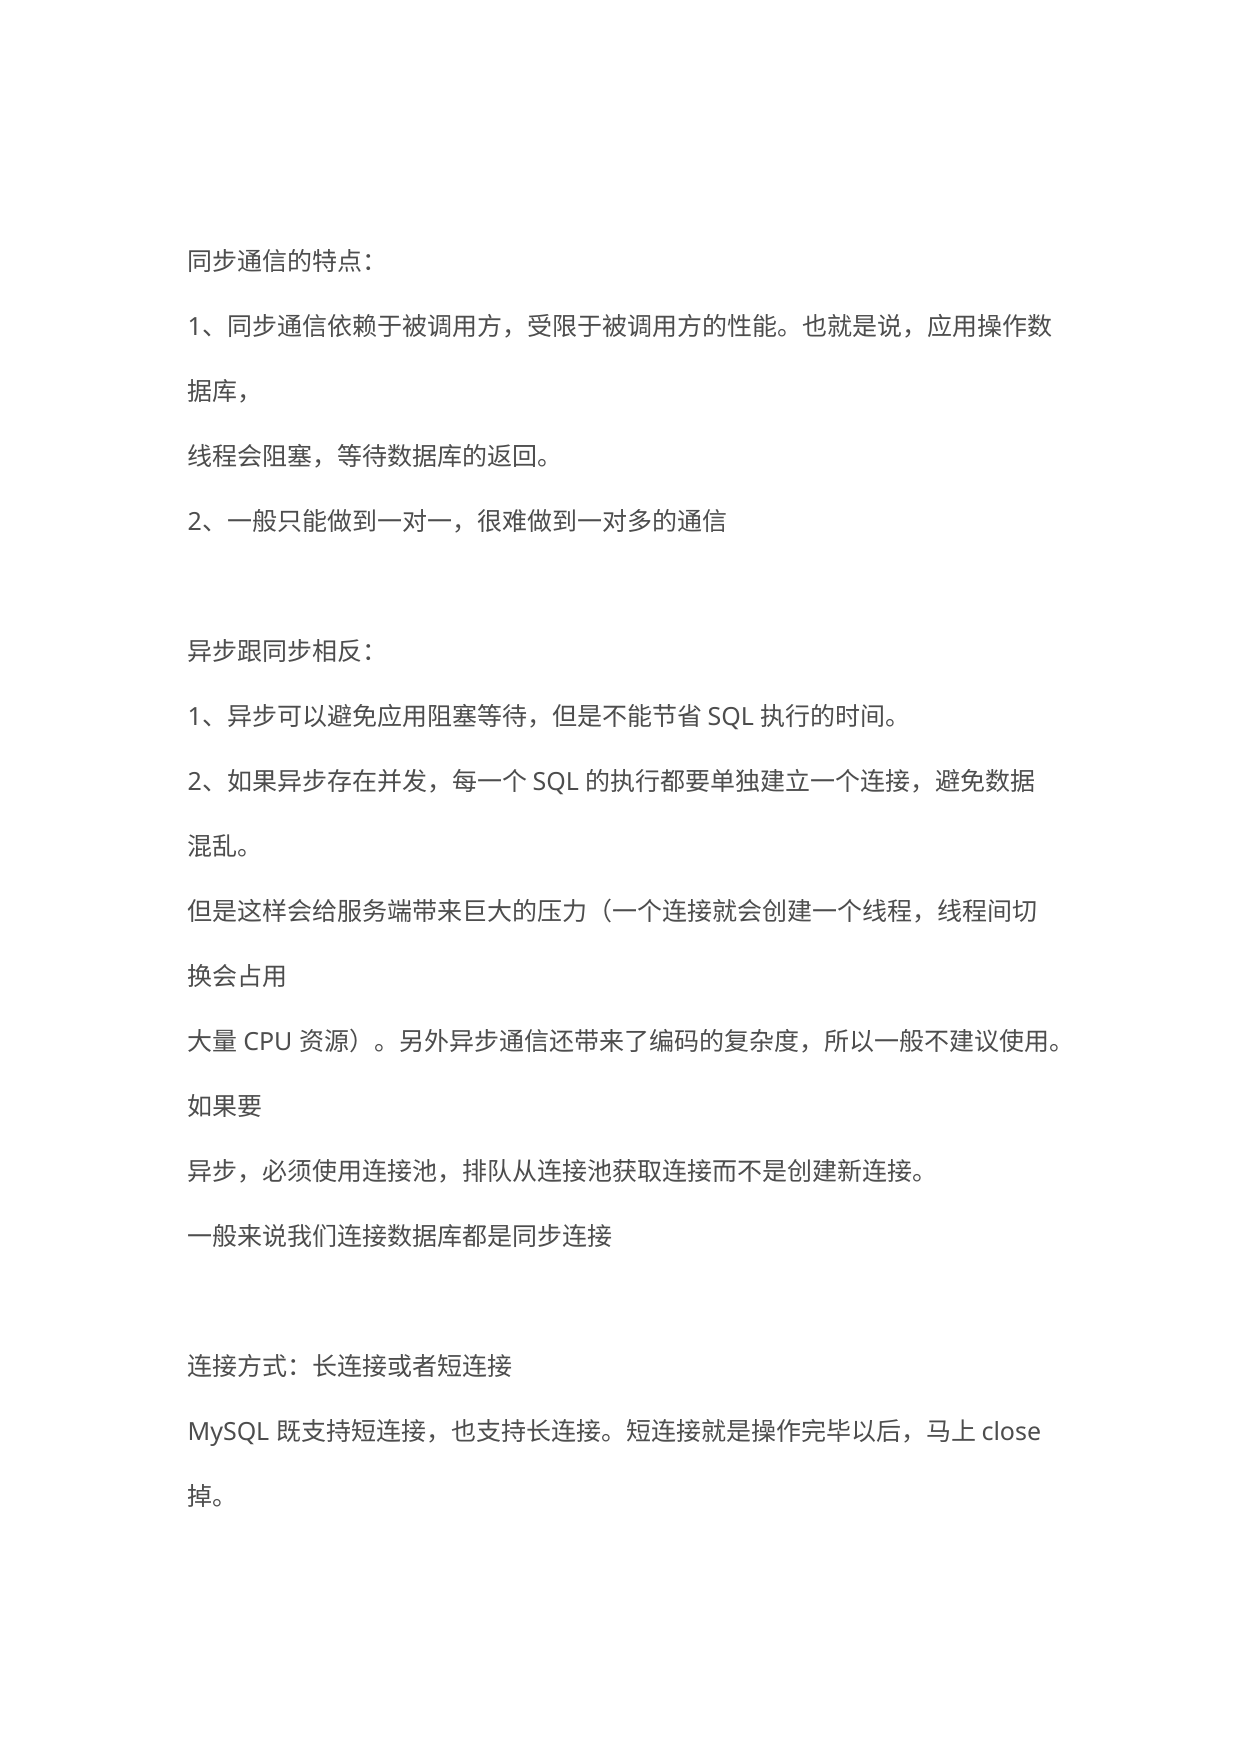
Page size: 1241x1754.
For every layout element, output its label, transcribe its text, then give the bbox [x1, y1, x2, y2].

text 线程会阻塞，等待数据库的返回。 [187, 422, 1053, 487]
text 异步跟同步相反： [187, 617, 1053, 682]
text 同步通信的特点： [187, 227, 1053, 292]
text 1、异步可以避免应用阻塞等待，但是不能节省 SQL 执行的时间。 [187, 682, 1053, 747]
text 一般来说我们连接数据库都是同步连接 [187, 1202, 1053, 1267]
text 2、如果异步存在并发，每一个 SQL 的执行都要单独建立一个连接，避免数据混乱。 [187, 747, 1053, 877]
text 连接方式：长连接或者短连接 [187, 1332, 1053, 1397]
text 但是这样会给服务端带来巨大的压力（一个连接就会创建一个线程，线程间切换会占用 [187, 877, 1053, 1007]
text MySQL 既支持短连接，也支持长连接。短连接就是操作完毕以后，马上 close 掉。 [187, 1397, 1053, 1527]
text 大量 CPU 资源）。另外异步通信还带来了编码的复杂度，所以一般不建议使用。如果要 [187, 1007, 1053, 1137]
text 2、一般只能做到一对一，很难做到一对多的通信 [187, 487, 1053, 552]
text 异步，必须使用连接池，排队从连接池获取连接而不是创建新连接。 [187, 1137, 1053, 1202]
text 1、同步通信依赖于被调用方，受限于被调用方的性能。也就是说，应用操作数据库， [187, 292, 1053, 422]
